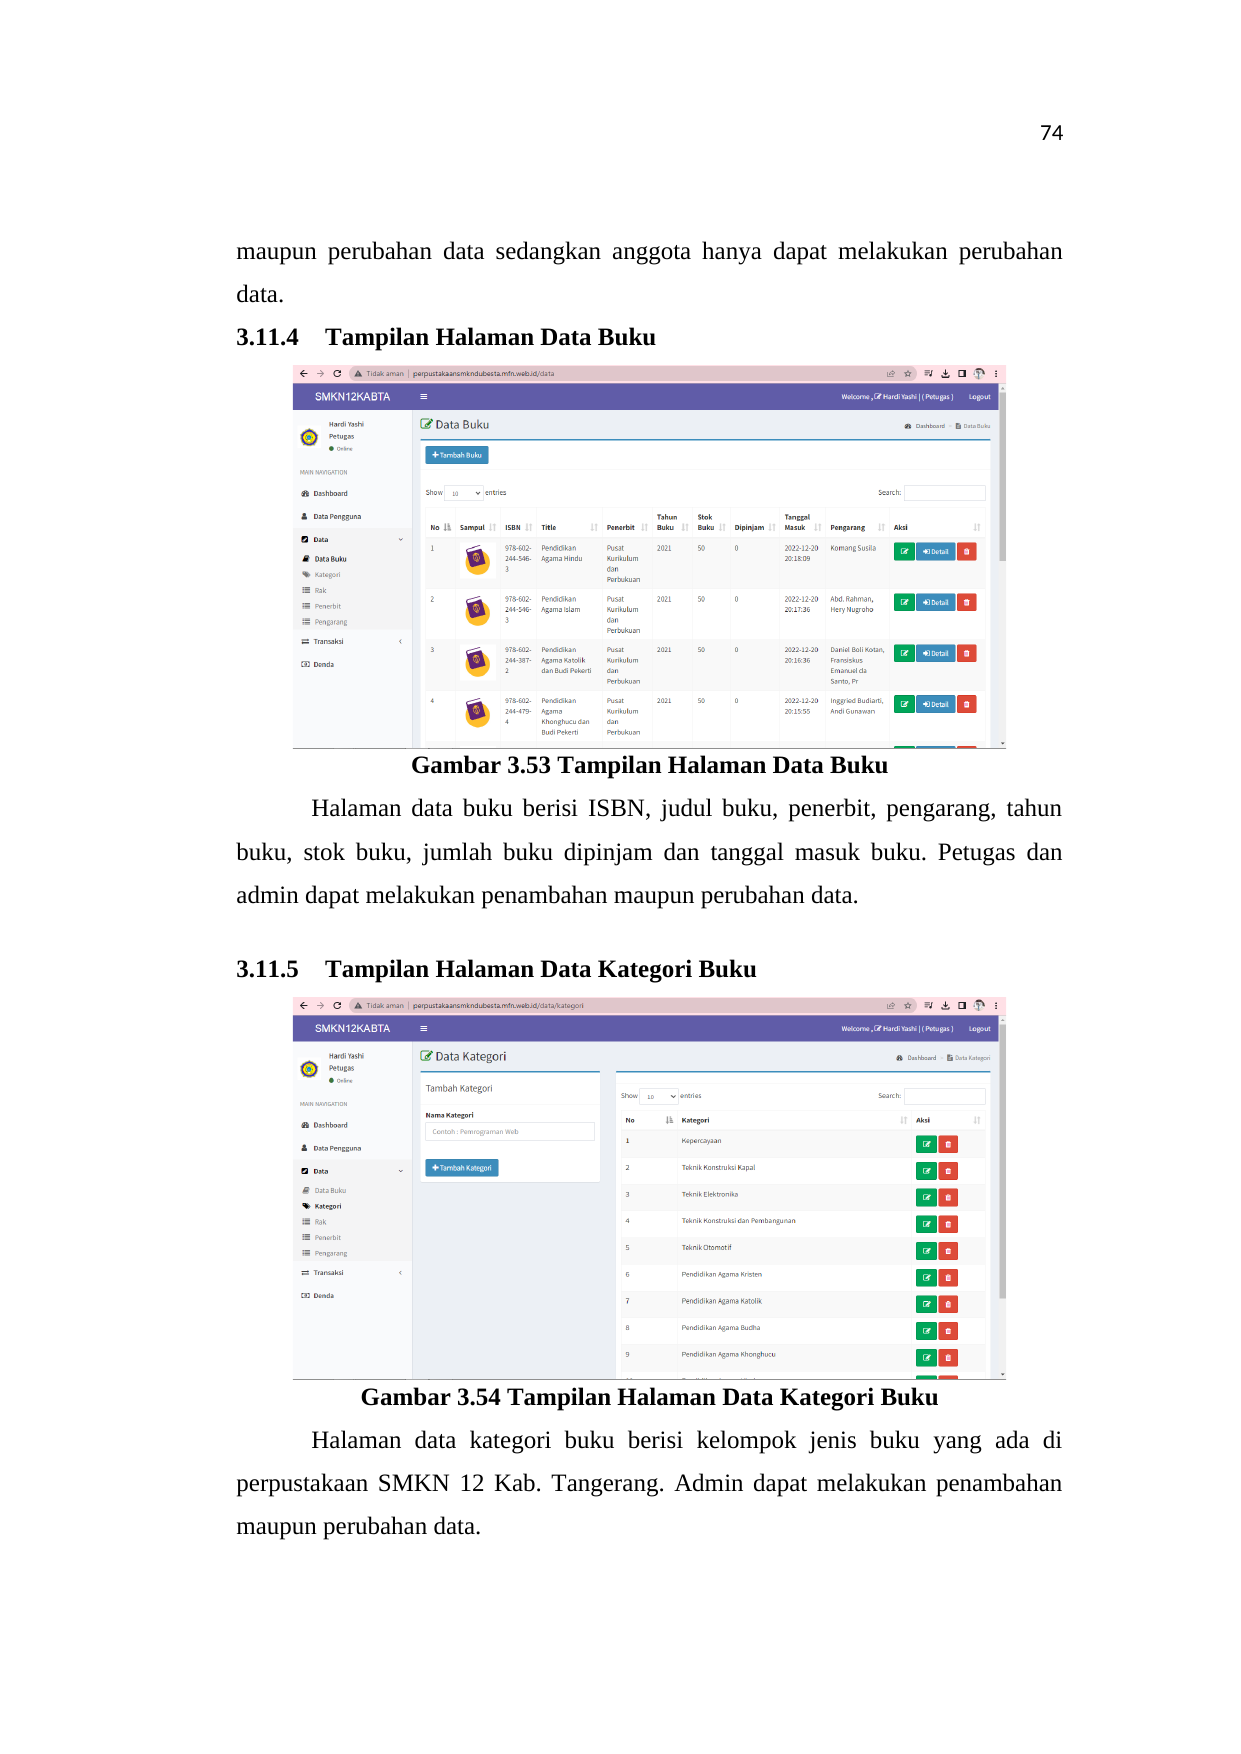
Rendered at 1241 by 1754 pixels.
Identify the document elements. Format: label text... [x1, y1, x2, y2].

subtitle Tampilan Halaman Data Buku [236, 322, 1063, 351]
subtitle Gambar 3.53 Tampilan Halaman Data Buku [236, 750, 1063, 779]
picture [292, 365, 1007, 749]
picture [292, 997, 1007, 1380]
text Halaman data kategori buku berisi kelompok jenis buku yang ada di perpustakaan SMKN 12 Kab. Tangerang. Admin dapat melakukan penambahan maupun perubahan data. [236, 1425, 1063, 1540]
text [236, 236, 1063, 308]
subtitle Tampilan Halaman Data Kategori Buku [236, 954, 1063, 983]
text Halaman data buku berisi ISBN, judul buku, penerbit, pengarang, tahun buku, stok buku, jumlah buku dipinjam dan tanggal masuk buku. Petugas dan admin dapat melakukan penambahan maupun perubahan data. [236, 793, 1063, 908]
subtitle Gambar 3.54 Tampilan Halaman Data Kategori Buku [236, 1382, 1063, 1411]
